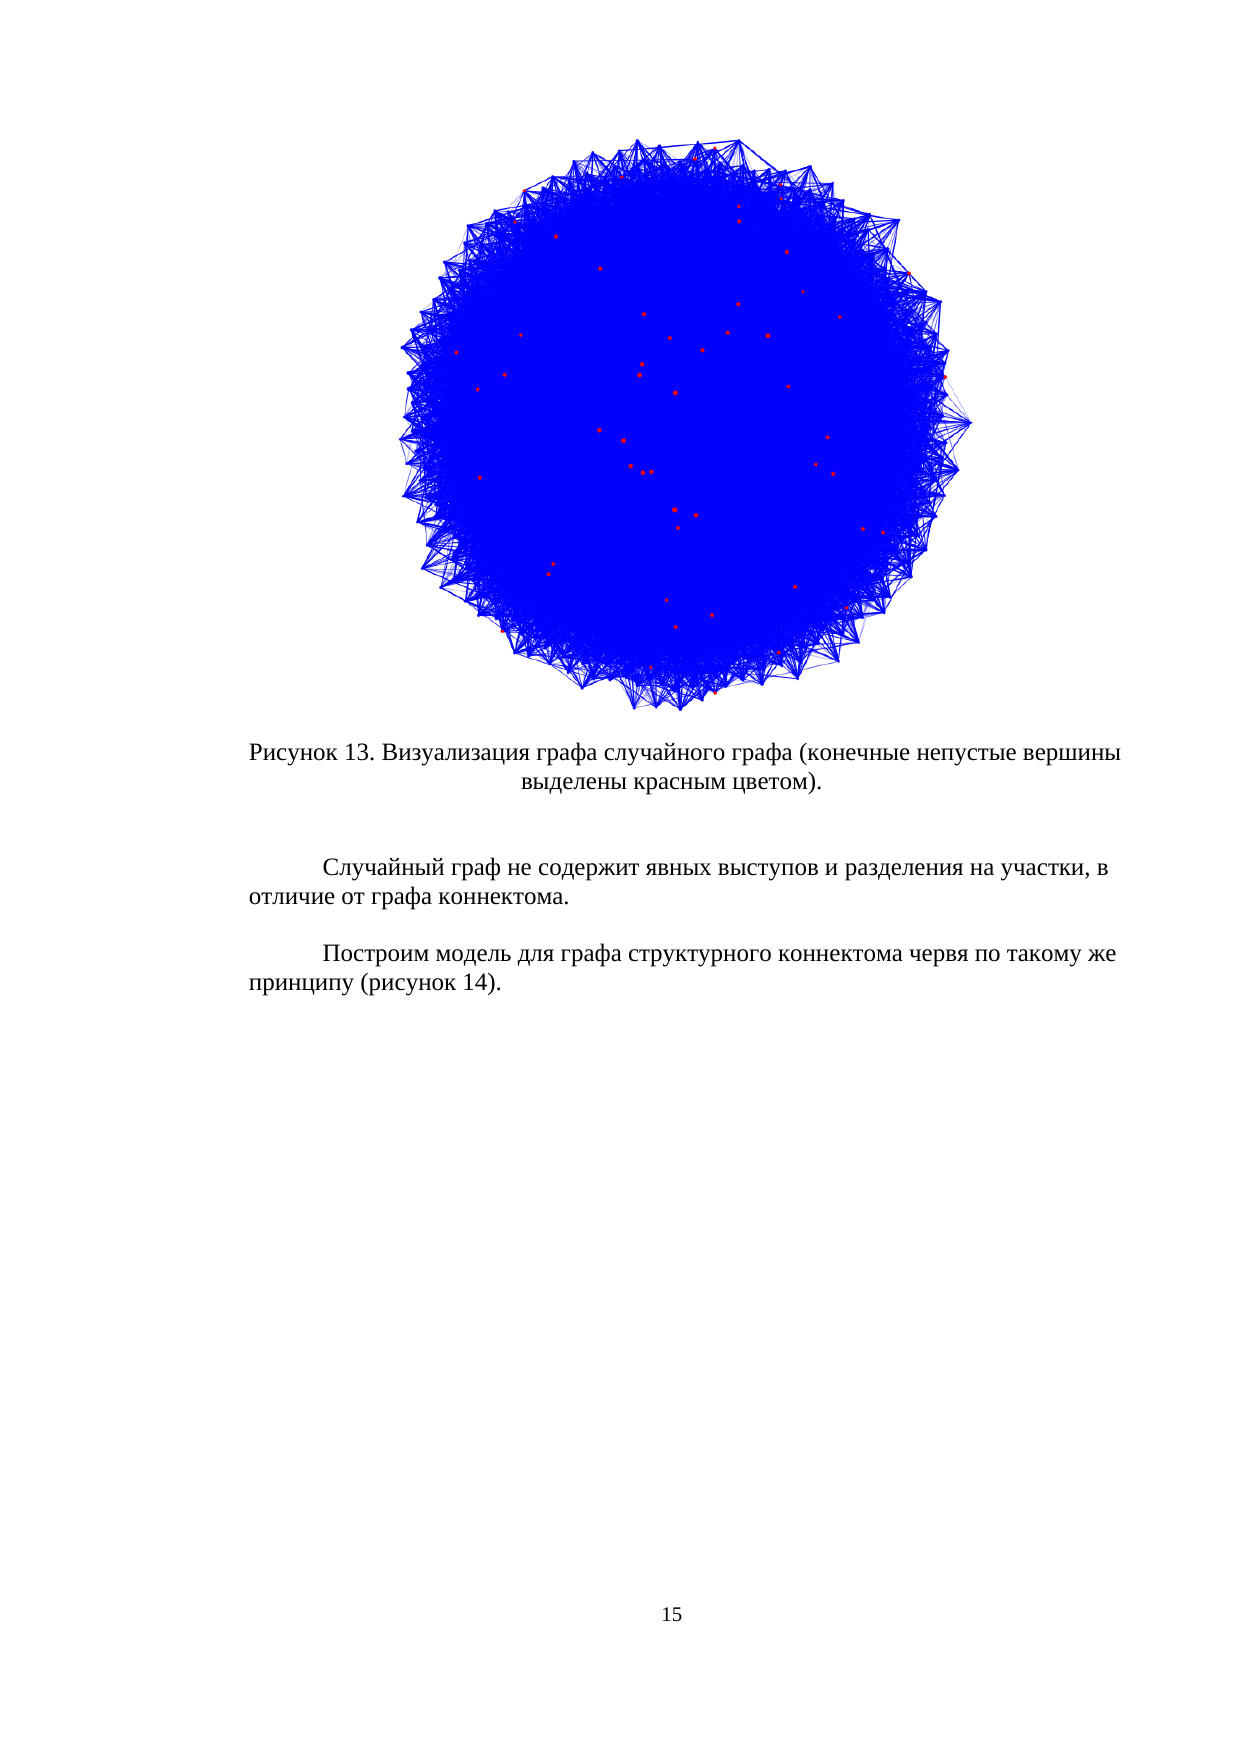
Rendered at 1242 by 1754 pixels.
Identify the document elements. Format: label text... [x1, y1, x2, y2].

text Рисунок 13. Визуализация графа случайного графа (конечные непустые вершины выделены красным цветом). [186, 737, 1157, 795]
text Построим модель для графа структурного коннектома червя по такому же принципу (рисунок 14). [249, 938, 1157, 996]
text Случайный граф не содержит явных выступов и разделения на участки, в отличие от графа коннектома. [249, 852, 1157, 910]
picture [286, 108, 1084, 738]
